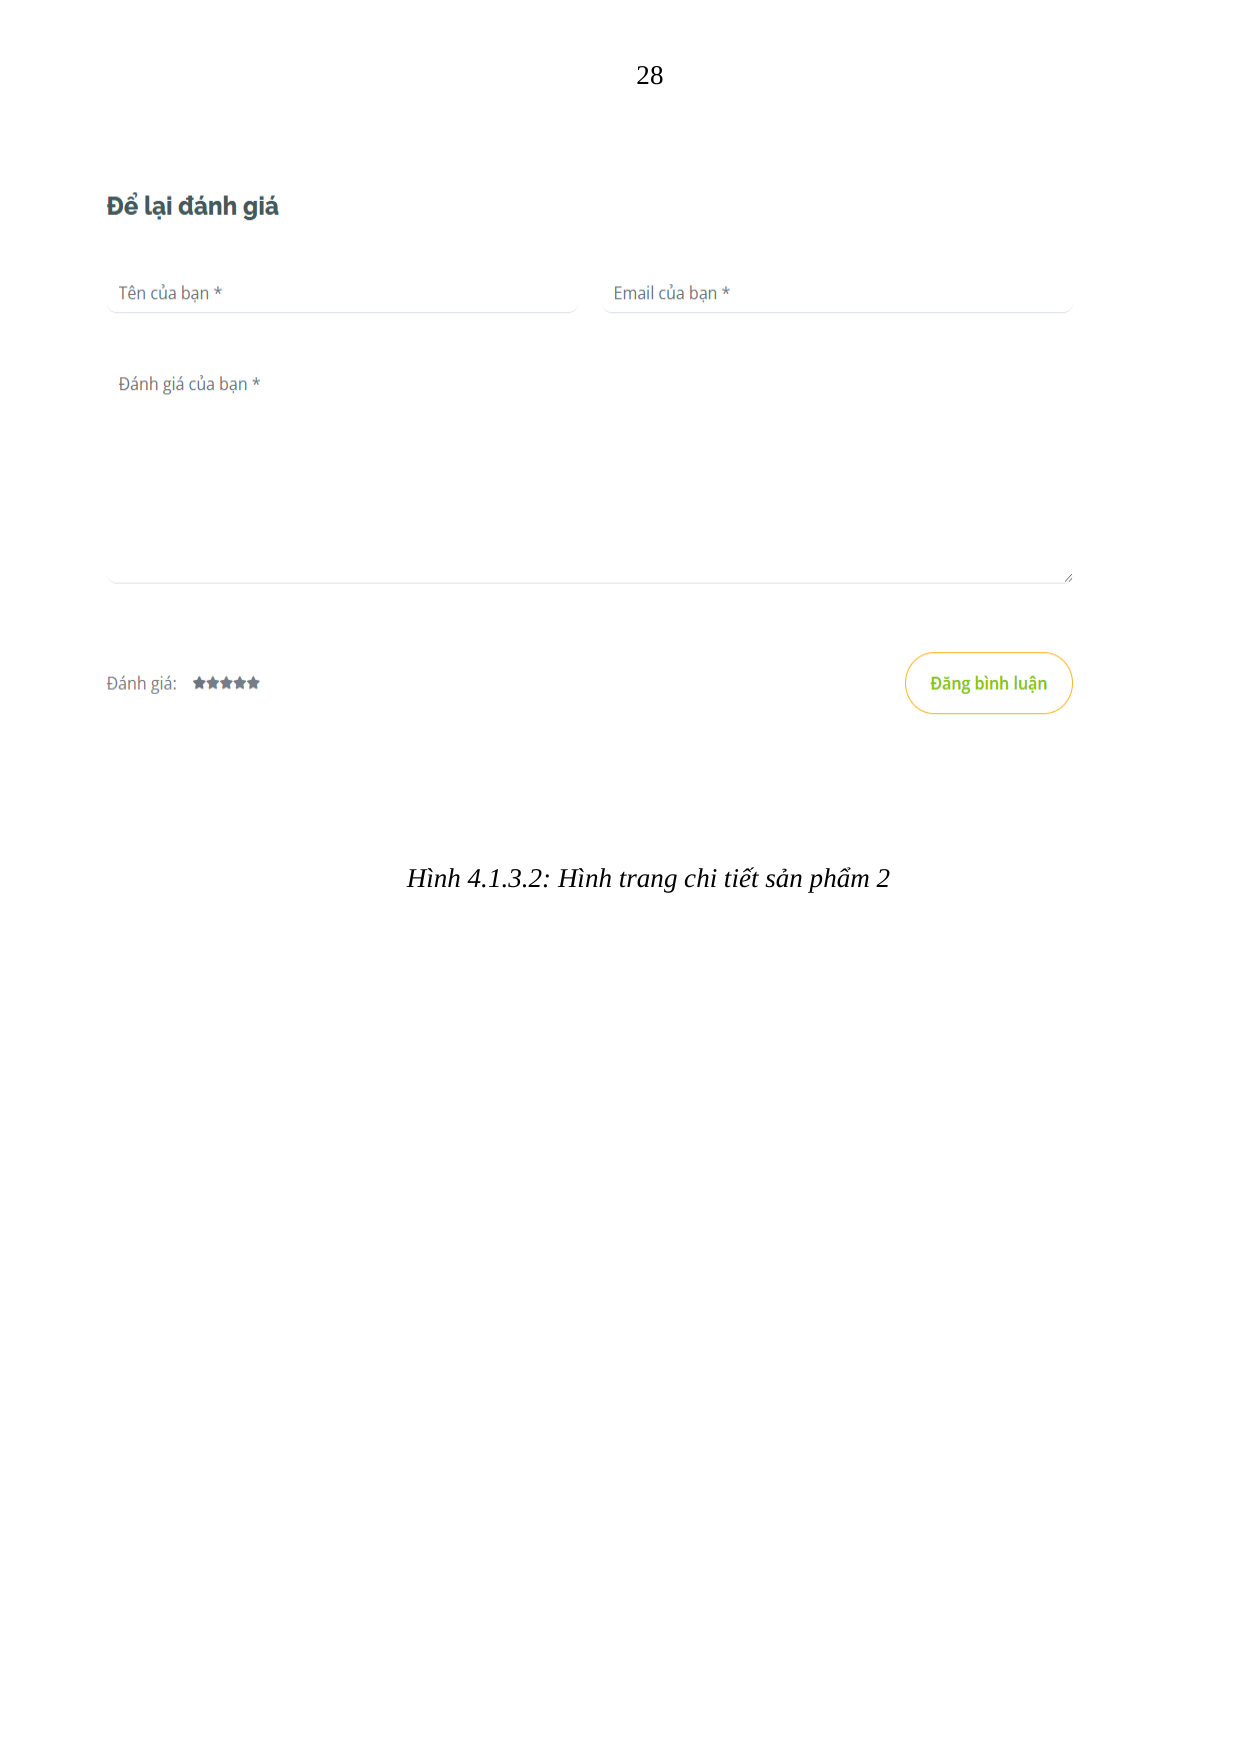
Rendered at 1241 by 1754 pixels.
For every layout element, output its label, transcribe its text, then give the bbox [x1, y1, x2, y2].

picture [85, 171, 1123, 773]
text Hình 4.1.3.2: Hình trang chi tiết sản phẩm 2 [177, 862, 1122, 893]
